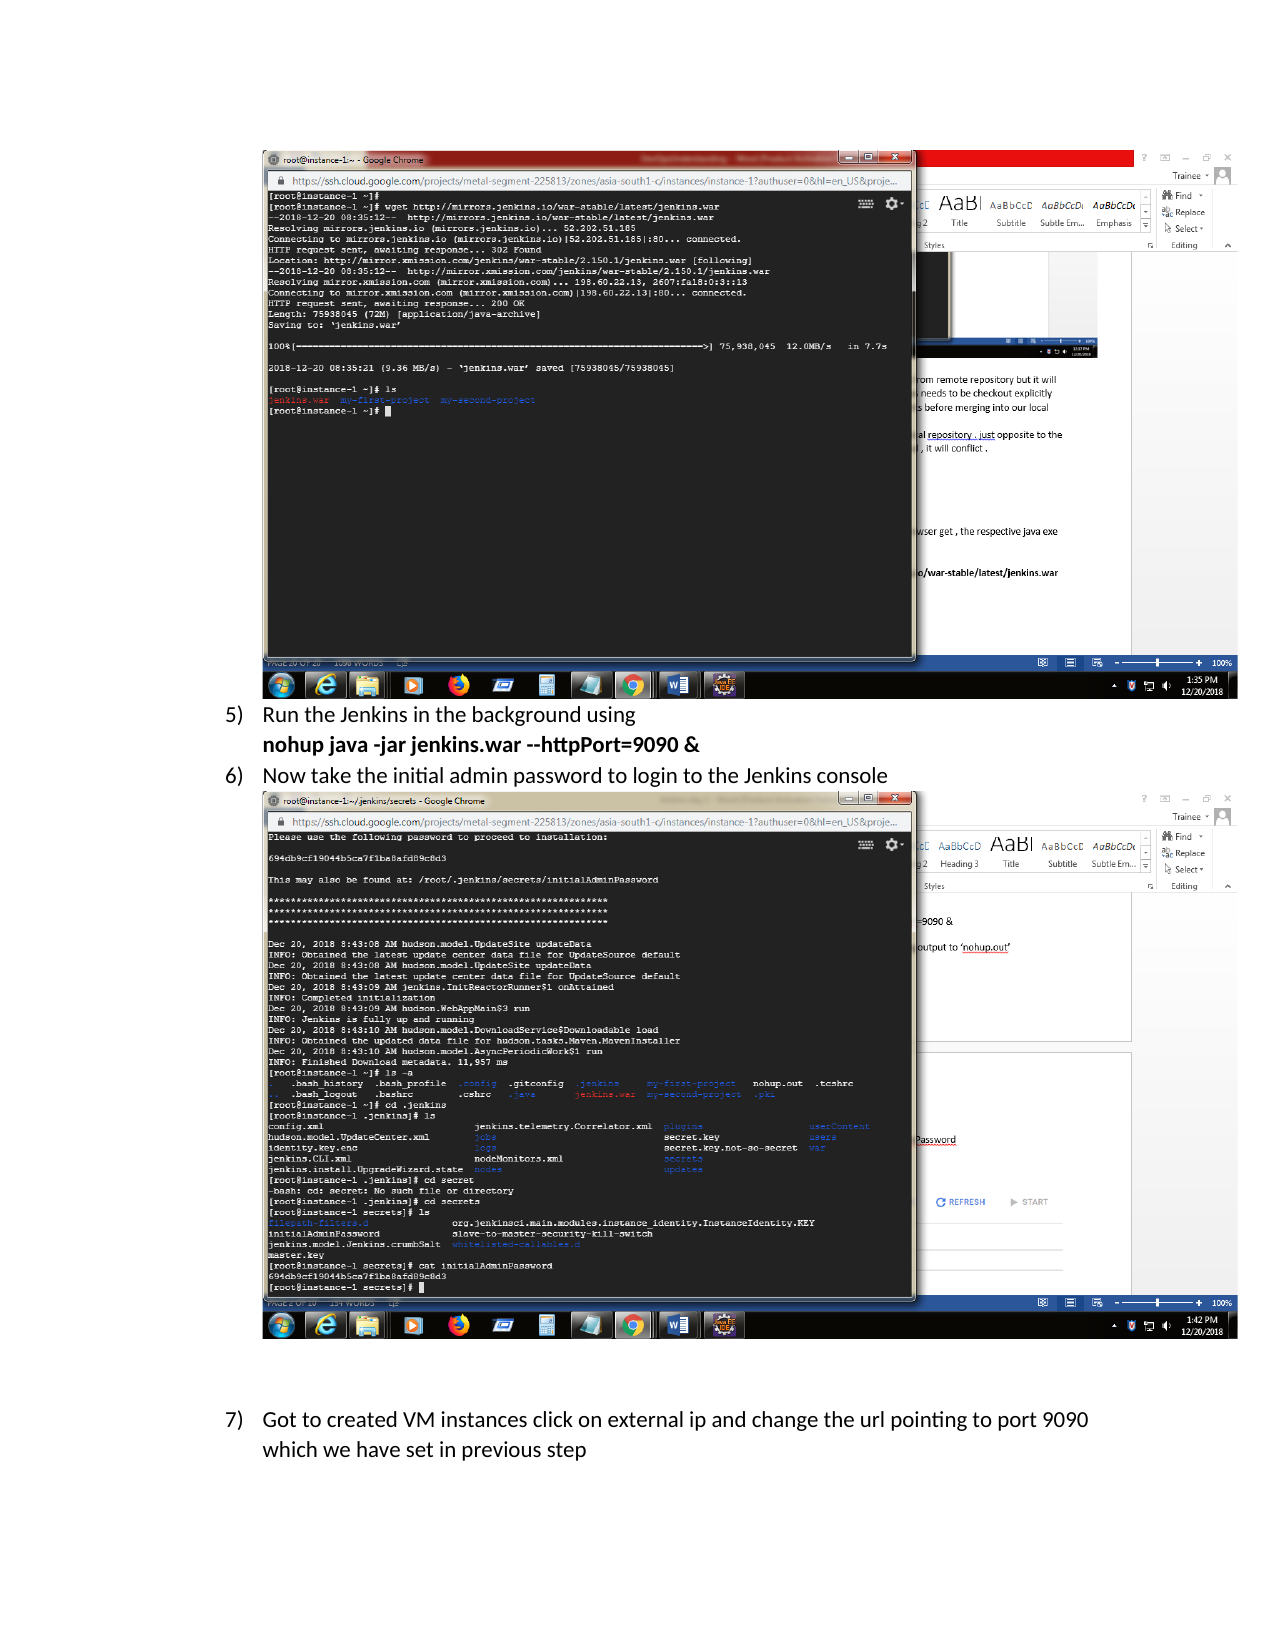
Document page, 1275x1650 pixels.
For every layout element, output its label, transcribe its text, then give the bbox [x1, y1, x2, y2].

list Now take the initial admin password to login to the Jenkins console [225, 761, 1125, 789]
picture [262, 150, 1238, 699]
list Run the Jenkins in the background using [225, 700, 1125, 728]
list nohup java -jar jenkins.war --httpPort=9090 & [262, 731, 1125, 758]
picture [262, 791, 1238, 1339]
list Got to created VM instances click on external ip and change the url pointing to port 9090 which we have set in previous step [225, 1405, 1125, 1463]
